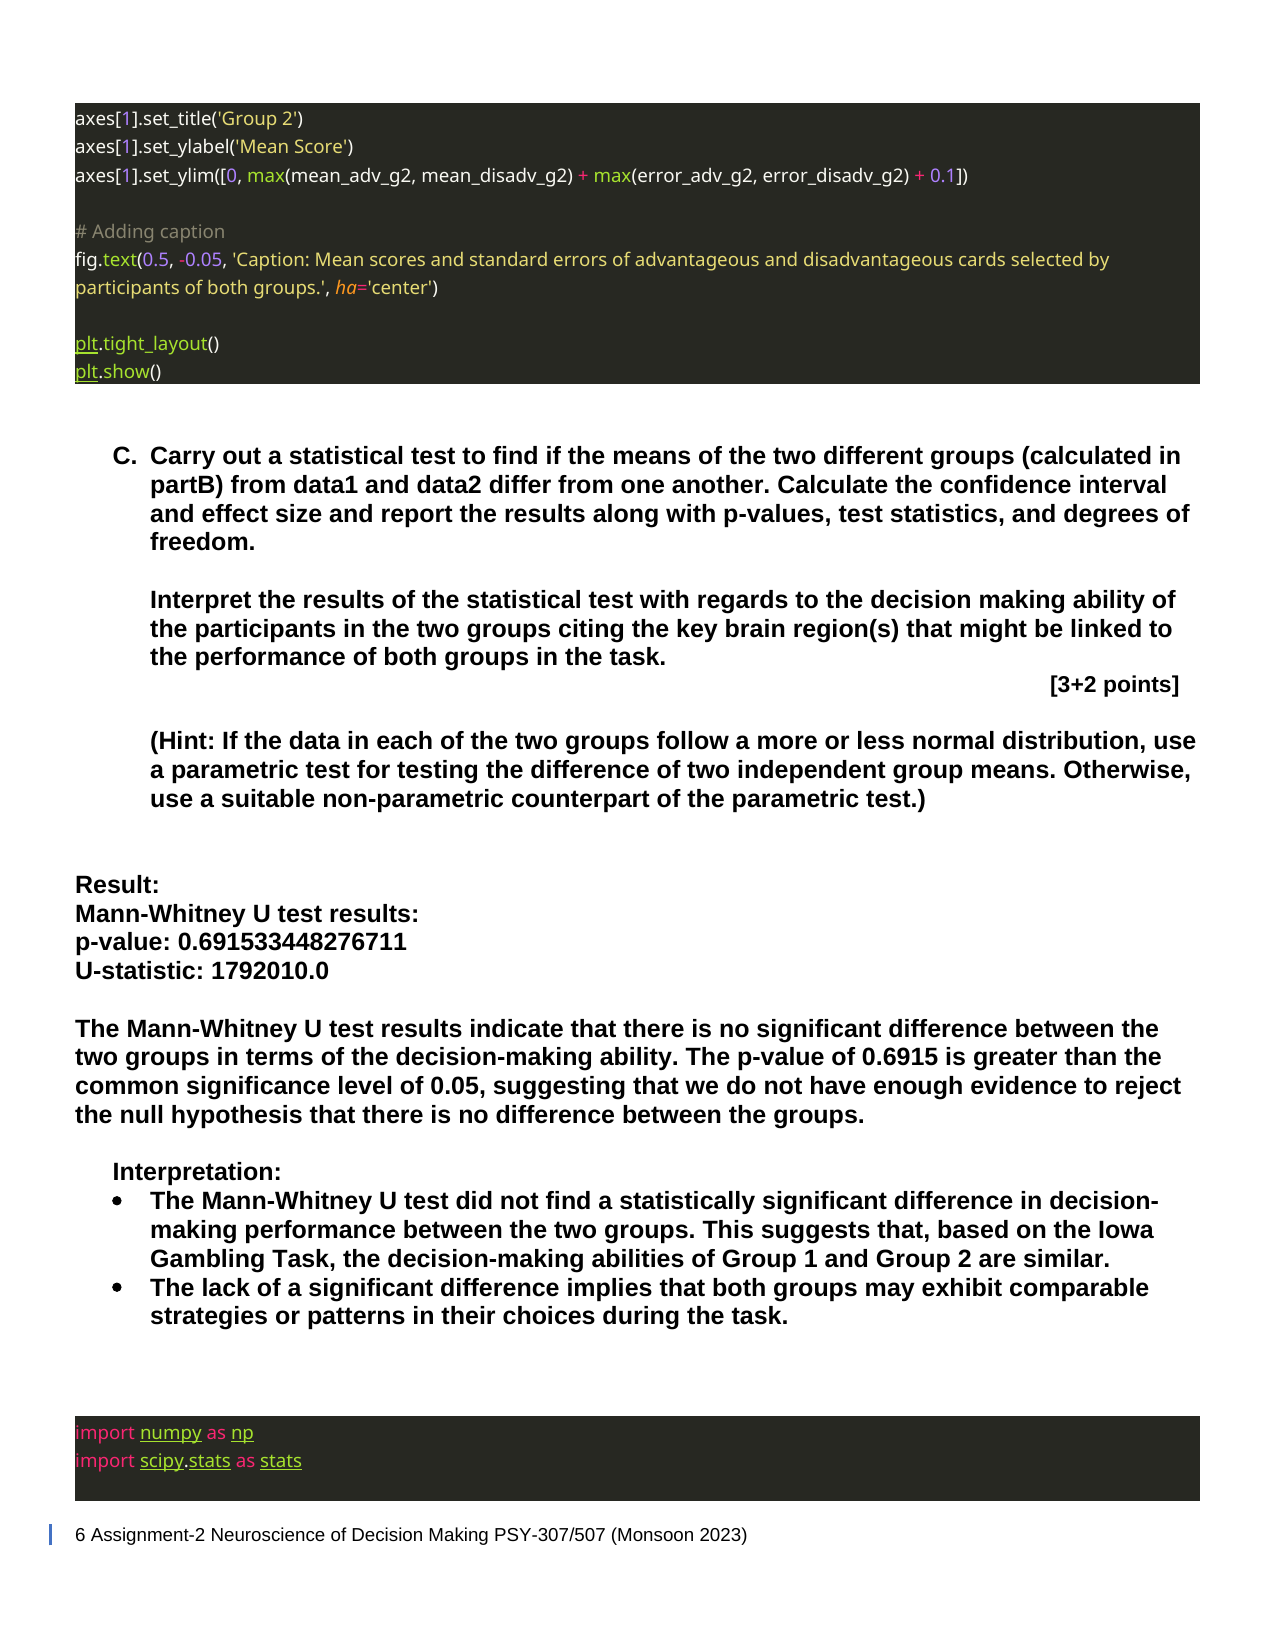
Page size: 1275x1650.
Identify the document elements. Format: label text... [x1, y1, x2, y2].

list Carry out a statistical test to find if the means of the two different groups (calculated in partB) from data1 and data2 differ from one another. Calculate the confidence interval and effect size and report the results along with p-values, test statistics, and degrees of freedom. [112, 441, 1200, 556]
text plt.show() [75, 356, 1200, 384]
list The lack of a significant difference implies that both groups may exhibit comparable strategies or patterns in their choices during the task. [112, 1272, 1200, 1330]
text Interpretation: [75, 1157, 1200, 1186]
text fig.text(0.5, -0.05, 'Caption: Mean scores and standard errors of advantageous and disadvantageous cards selected by participants of both groups.', ha='center') [75, 244, 1200, 300]
text The Mann-Whitney U test results indicate that there is no significant difference between the two groups in terms of the decision-making ability. The p-value of 0.6915 is greater than the common significance level of 0.05, suggesting that we do not have enough evidence to reject the null hypothesis that there is no difference between the groups. [75, 1014, 1200, 1129]
text p-value: 0.691533448276711 [75, 927, 1200, 956]
text plt.tight_layout() [75, 328, 1200, 356]
text Result: [75, 870, 1200, 899]
text import numpy as np [75, 1416, 1200, 1444]
text # Adding caption [75, 216, 1200, 244]
text axes[1].set_ylabel('Mean Score') [75, 131, 1200, 159]
list The Mann-Whitney U test did not find a statistically significant difference in decision-making performance between the two groups. This suggests that, based on the Iowa Gambling Task, the decision-making abilities of Group 1 and Group 2 are similar. [112, 1186, 1200, 1272]
text [3+2 points] [975, 671, 1200, 697]
text Interpret the results of the statistical test with regards to the decision making ability of the participants in the two groups citing the key brain region(s) that might be linked to the performance of both groups in the task. [150, 585, 1200, 671]
text Mann-Whitney U test results: [75, 899, 1200, 927]
text axes[1].set_ylim([0, max(mean_adv_g2, mean_disadv_g2) + max(error_adv_g2, error_disadv_g2) + 0.1]) [75, 159, 1200, 187]
text (Hint: If the data in each of the two groups follow a more or less normal distribution, use a parametric test for testing the difference of two independent group means. Otherwise, use a suitable non-parametric counterpart of the parametric test.) [150, 726, 1200, 812]
text axes[1].set_title('Group 2') [75, 103, 1200, 131]
text import scipy.stats as stats [75, 1444, 1200, 1473]
text U-statistic: 1792010.0 [75, 956, 1200, 985]
